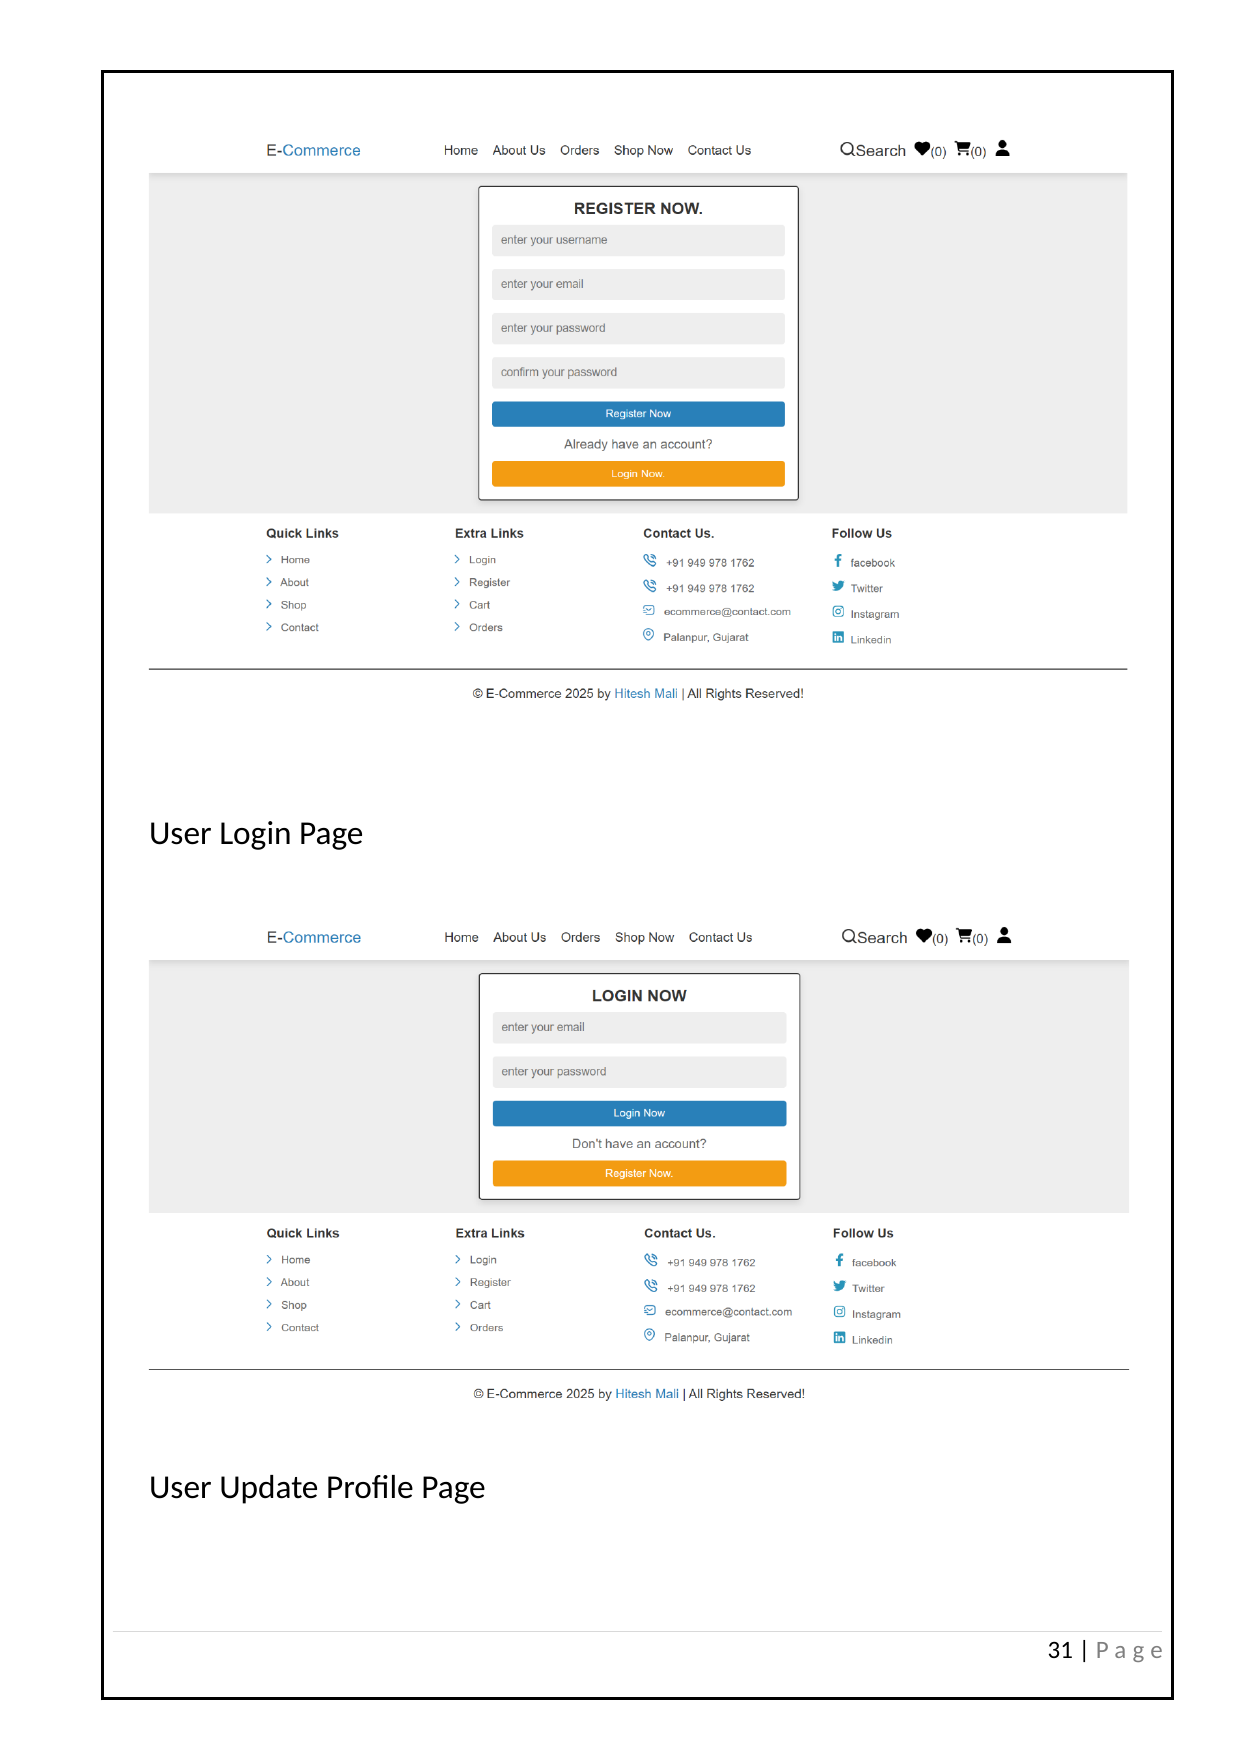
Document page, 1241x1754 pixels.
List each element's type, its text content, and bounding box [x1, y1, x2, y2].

text User Login Page [149, 812, 1162, 853]
picture [148, 914, 1130, 1417]
text User Update Profile Page [112, 1466, 1162, 1507]
picture [148, 128, 1128, 716]
